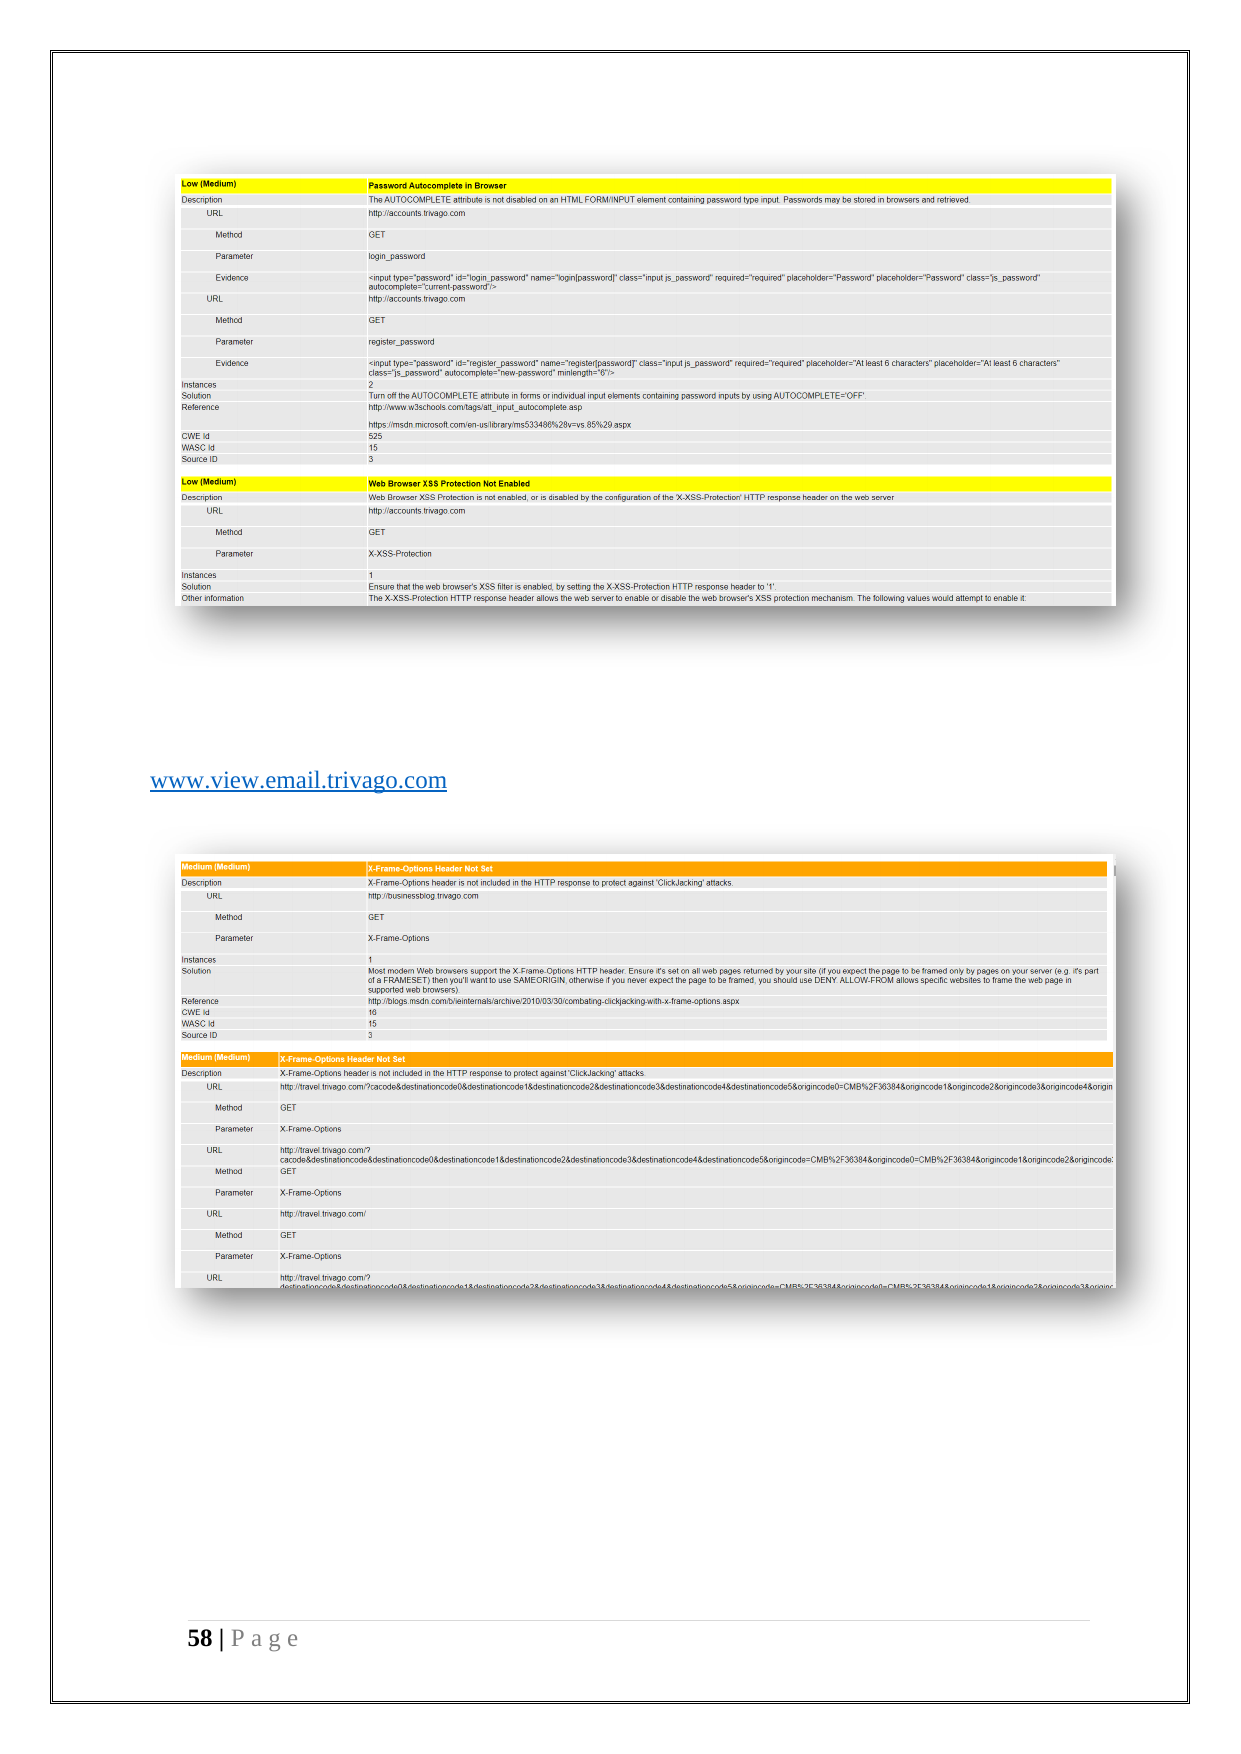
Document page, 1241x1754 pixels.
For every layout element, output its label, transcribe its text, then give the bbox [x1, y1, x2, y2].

picture [175, 174, 1116, 606]
text www.view.email.trivago.com [150, 765, 1090, 794]
picture [175, 854, 1116, 1288]
